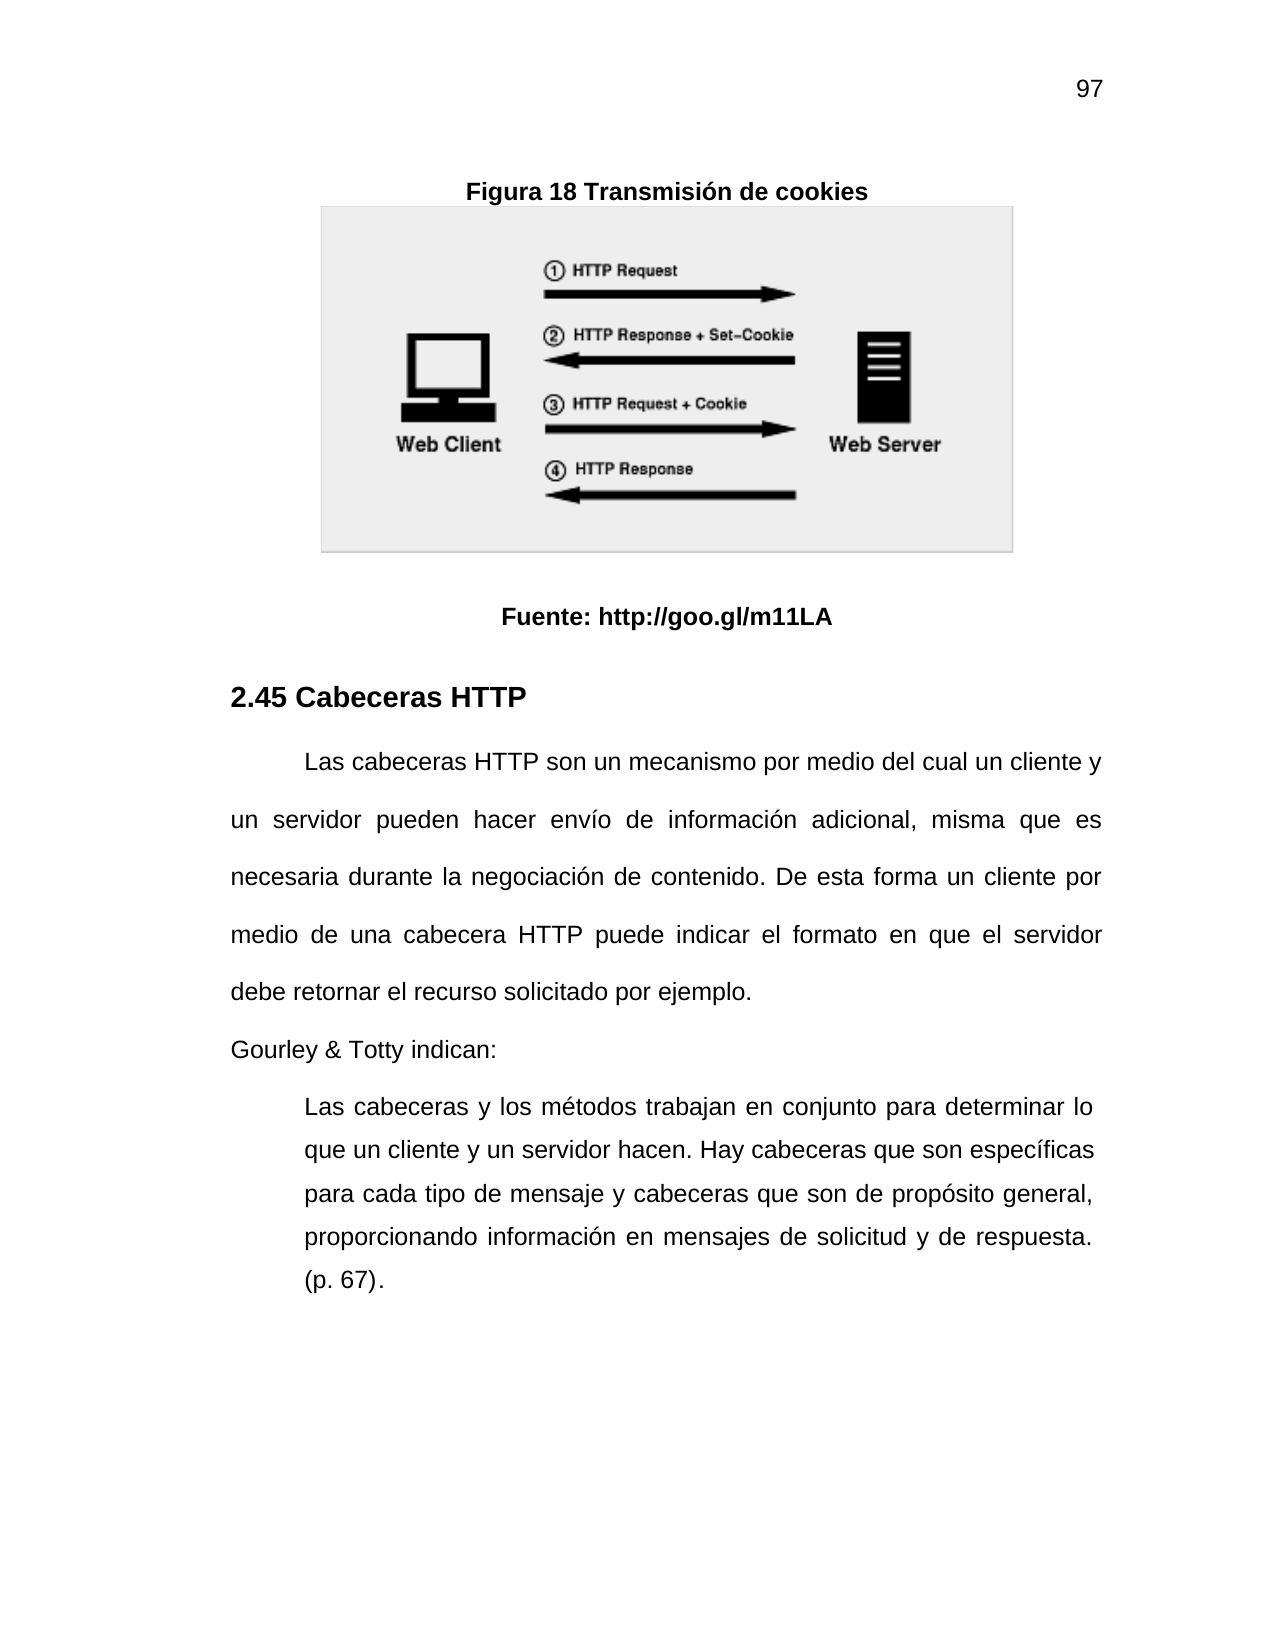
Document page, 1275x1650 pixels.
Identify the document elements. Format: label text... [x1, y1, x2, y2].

text Las cabeceras HTTP son un mecanismo por medio del cual un cliente y un servidor pueden hacer envío de información adicional, misma que es necesaria durante la negociación de contenido. De esta forma un cliente por medio de una cabecera HTTP puede indicar el formato en que el servidor debe retornar el recurso solicitado por ejemplo. [230, 747, 1104, 1006]
text Gourley & Totty indican: [230, 1035, 1104, 1063]
subtitle 2.45 Cabeceras HTTP [230, 680, 1104, 714]
picture [320, 206, 1014, 553]
text Figura 18 Transmisión de cookies [230, 177, 1104, 206]
subtitle Fuente: http://goo.gl/m11LA [230, 602, 1104, 631]
text Las cabeceras y los métodos trabajan en conjunto para determinar lo que un cliente y un servidor hacen. Hay cabeceras que son específicas para cada tipo de mensaje y cabeceras que son de propósito general, proporcionando información en mensajes de solicitud y de respuesta. (p. 67) . [230, 1092, 1104, 1293]
